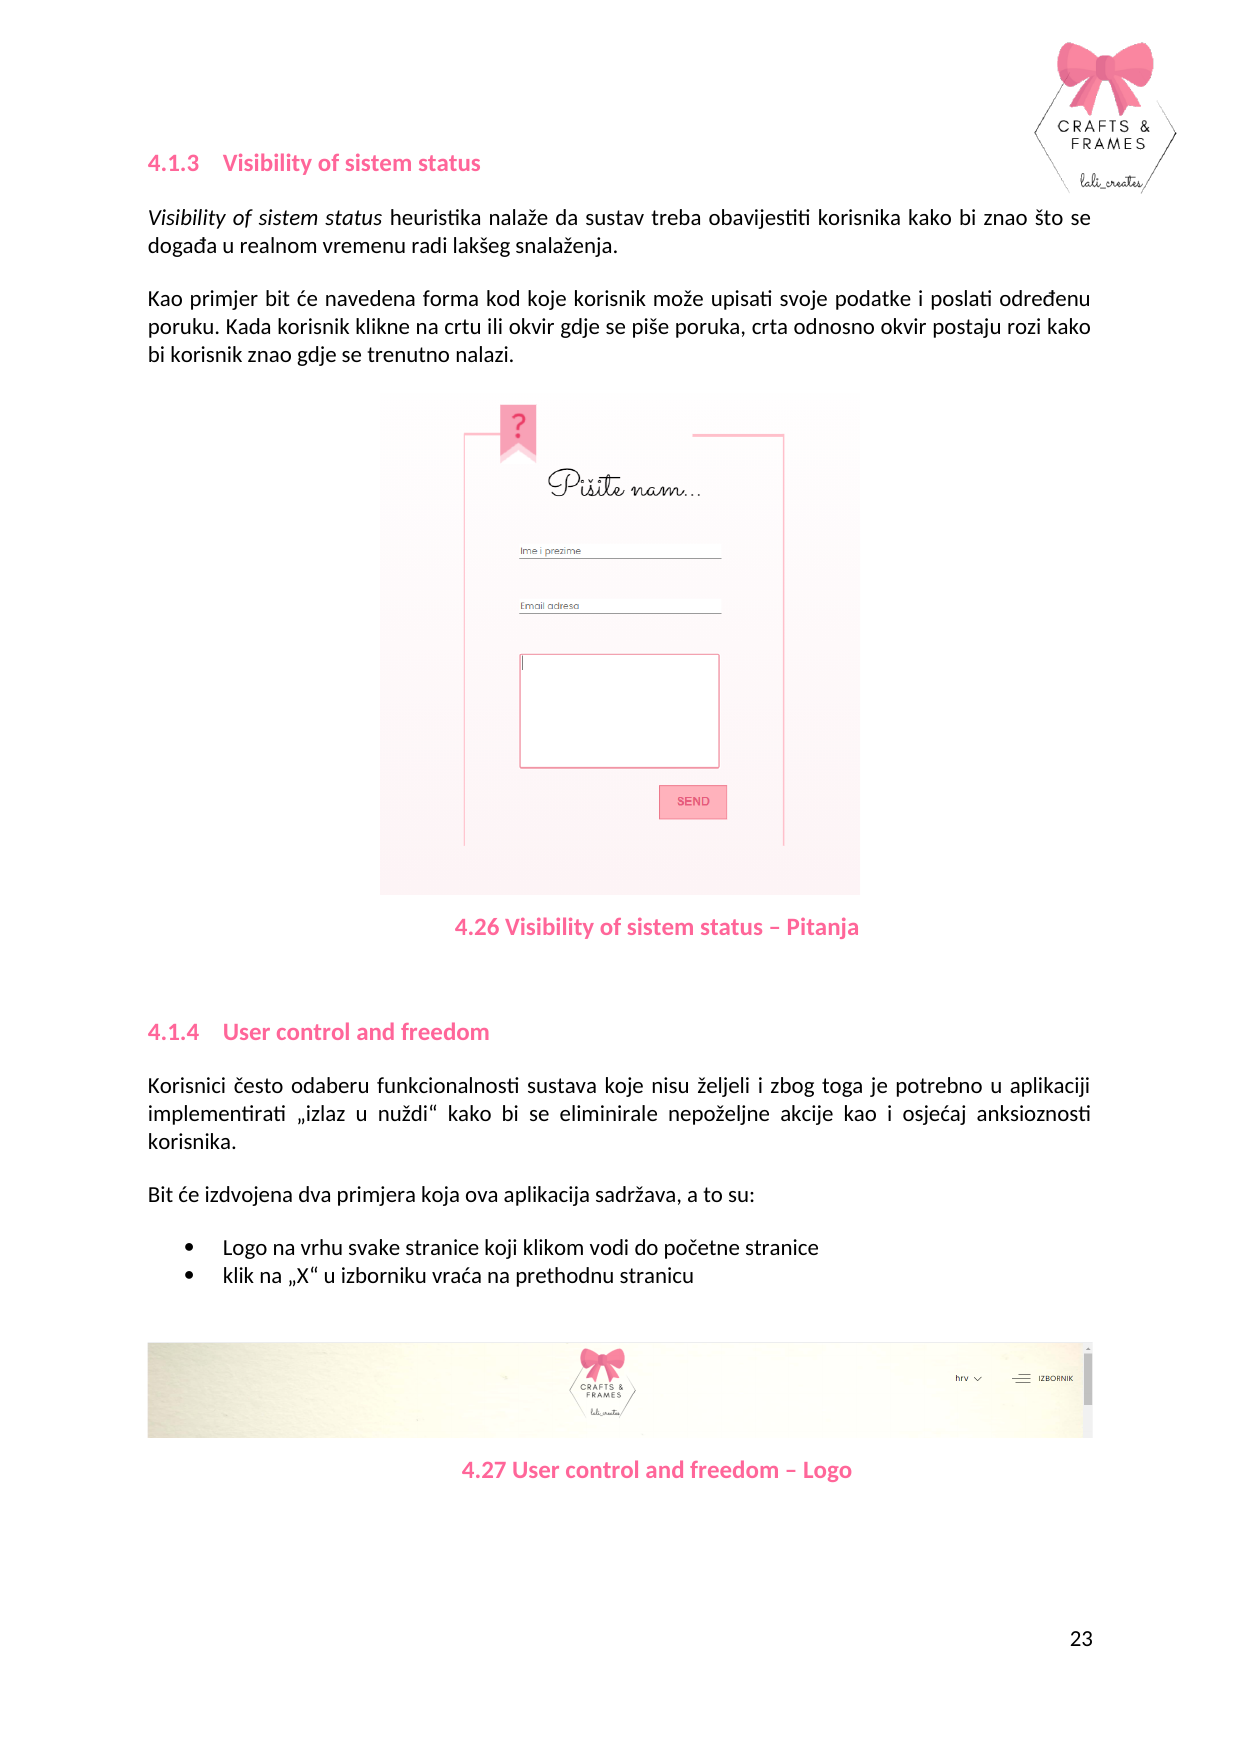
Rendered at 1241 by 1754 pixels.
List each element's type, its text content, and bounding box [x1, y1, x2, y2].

text Kao primjer bit će navedena forma kod koje korisnik može upisati svoje podatke i poslati određenu poruku. Kada korisnik klikne na crtu ili okvir gdje se piše poruka, crta odnosno okvir postaju rozi kako bi korisnik znao gdje se trenutno nalazi. [148, 284, 1093, 368]
subtitle Visibility of sistem status [148, 148, 1093, 178]
list klik na „X“ u izborniku vraća na prethodnu stranicu [185, 1261, 1093, 1289]
text Bit će izdvojena dva primjera koja ova aplikacija sadržava, a to su: [148, 1180, 1093, 1208]
text Korisnici često odaberu funkcionalnosti sustava koje nisu željeli i zbog toga je potrebno u aplikaciji implementirati „izlaz u nuždi“ kako bi se eliminirale nepoželjne akcije kao i osjećaj anksioznosti korisnika. [148, 1071, 1093, 1155]
picture [380, 393, 861, 895]
picture [1019, 38, 1183, 203]
subtitle User control and freedom [148, 1016, 1093, 1046]
text Visibility of sistem status heuristika nalaže da sustav treba obavijestiti korisnika kako bi znao što se događa u realnom vremenu radi lakšeg snalaženja. [148, 203, 1093, 259]
list Logo na vrhu svake stranice koji klikom vodi do početne stranice [185, 1233, 1093, 1261]
picture [147, 1342, 1093, 1438]
